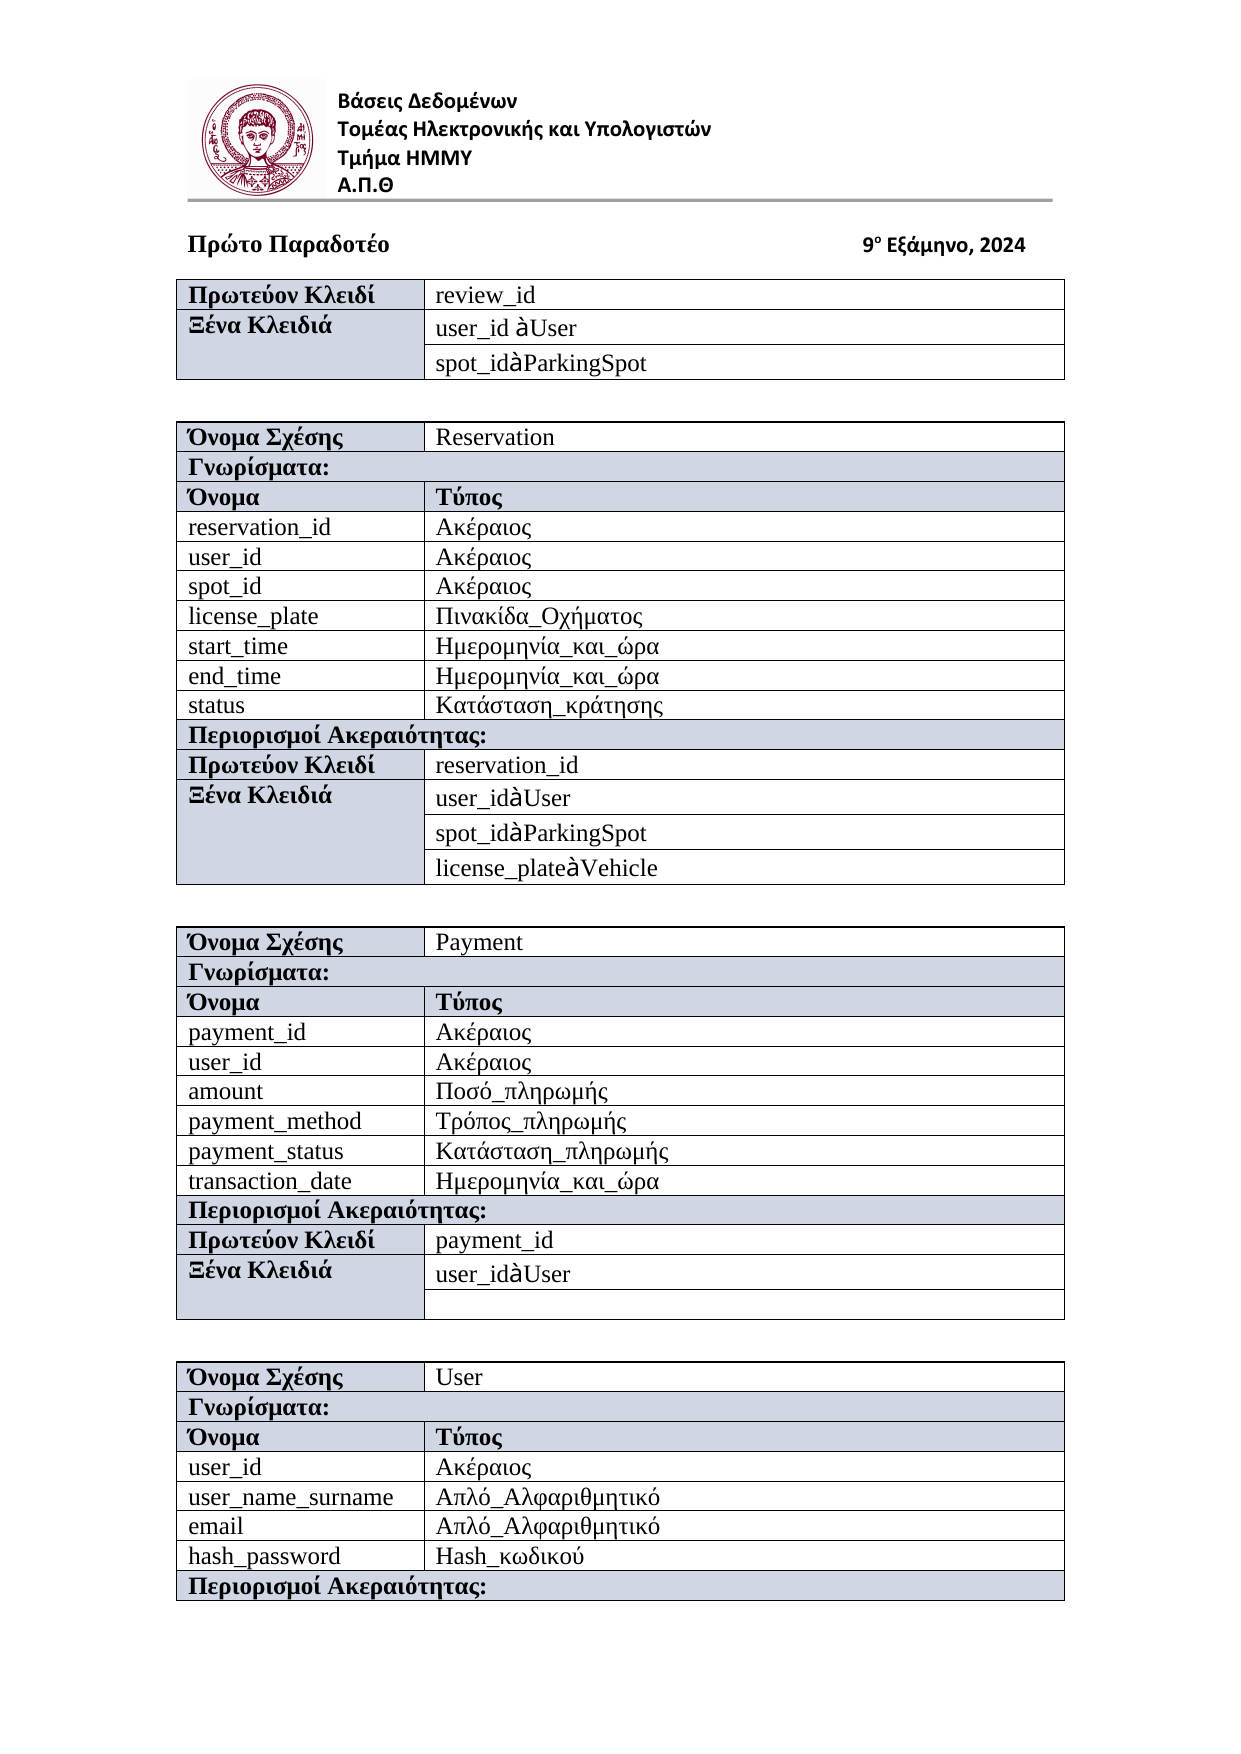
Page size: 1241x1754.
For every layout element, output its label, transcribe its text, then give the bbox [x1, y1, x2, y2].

table_cell Όνομα [177, 482, 424, 511]
table_cell Όνομα [177, 987, 424, 1016]
table_cell end_time [177, 661, 424, 689]
table_cell spot_id [177, 571, 424, 600]
table_cell [425, 1290, 1064, 1319]
table_header Reservation [425, 423, 1064, 451]
table_cell Πρωτεύον Κλειδί [177, 280, 424, 309]
table_cell Πινακίδα_Οχήματος [425, 601, 1064, 630]
table_cell Ξένα Κλειδιά [177, 310, 424, 379]
table_cell user_idàUser [425, 1255, 1064, 1289]
table_cell Ακέραιος [425, 512, 1064, 541]
table_cell Ακέραιος [425, 542, 1064, 570]
table_cell Ξένα Κλειδιά [177, 1255, 424, 1319]
table_cell Γνωρίσματα: [177, 957, 1064, 986]
table_cell spot_idàParkingSpot [425, 345, 1064, 379]
table_cell payment_id [425, 1225, 1064, 1254]
table_cell hash_password [177, 1541, 424, 1570]
table_cell Περιορισμοί Ακεραιότητας: [177, 720, 1064, 749]
table_cell Περιορισμοί Ακεραιότητας: [177, 1196, 1064, 1224]
table_header Payment [425, 928, 1064, 956]
table_cell user_name_surname [177, 1482, 424, 1510]
table_cell Τύπος [425, 482, 1064, 511]
table_cell license_plateàVehicle [425, 850, 1064, 884]
table_cell Όνομα [177, 1422, 424, 1451]
table_cell Κατάσταση_κράτησης [425, 691, 1064, 719]
table_cell payment_status [177, 1136, 424, 1165]
table_cell Ακέραιος [425, 1017, 1064, 1046]
table_cell user_idàUser [425, 780, 1064, 814]
table_cell payment_method [177, 1106, 424, 1135]
table_cell Ποσό_πληρωμής [425, 1076, 1064, 1105]
table_cell user_id [177, 1047, 424, 1075]
table_cell Περιορισμοί Ακεραιότητας: [177, 1571, 1064, 1600]
table_cell Ημερομηνία_και_ώρα [425, 631, 1064, 660]
table_header Όνομα Σχέσης [177, 1363, 424, 1391]
table_cell license_plate [177, 601, 424, 630]
table_header Όνομα Σχέσης [177, 423, 424, 451]
table_cell Κατάσταση_πληρωμής [425, 1136, 1064, 1165]
table_cell transaction_date [177, 1166, 424, 1194]
table_cell amount [177, 1076, 424, 1105]
table_cell Απλό_Αλφαριθμητικό [425, 1482, 1064, 1510]
table_cell email [177, 1511, 424, 1540]
table_cell Hash_κωδικού [425, 1541, 1064, 1570]
table_cell Γνωρίσματα: [177, 452, 1064, 481]
table_cell Ημερομηνία_και_ώρα [425, 1166, 1064, 1194]
table_cell reservation_id [177, 512, 424, 541]
table_cell user_id [177, 1452, 424, 1481]
table_cell payment_id [177, 1017, 424, 1046]
picture [187, 79, 327, 198]
table_cell status [177, 691, 424, 719]
table_cell Τύπος [425, 987, 1064, 1016]
table_cell Ημερομηνία_και_ώρα [425, 661, 1064, 689]
table_cell Πρωτεύον Κλειδί [177, 750, 424, 779]
table_cell Γνωρίσματα: [177, 1392, 1064, 1421]
table_cell Ξένα Κλειδιά [177, 780, 424, 884]
table_cell reservation_id [425, 750, 1064, 779]
table_cell Απλό_Αλφαριθμητικό [425, 1511, 1064, 1540]
table_cell Τρόπος_πληρωμής [425, 1106, 1064, 1135]
table_cell review_id [425, 280, 1064, 309]
table_cell spot_idàParkingSpot [425, 815, 1064, 849]
table_cell Ακέραιος [425, 1452, 1064, 1481]
table_cell Πρωτεύον Κλειδί [177, 1225, 424, 1254]
table_cell Ακέραιος [425, 1047, 1064, 1075]
table_cell user_id [177, 542, 424, 570]
table_header Όνομα Σχέσης [177, 928, 424, 956]
table_cell Τύπος [425, 1422, 1064, 1451]
table_header User [425, 1363, 1064, 1391]
table_cell Ακέραιος [425, 571, 1064, 600]
table_cell user_id àUser [425, 310, 1064, 344]
table_cell start_time [177, 631, 424, 660]
